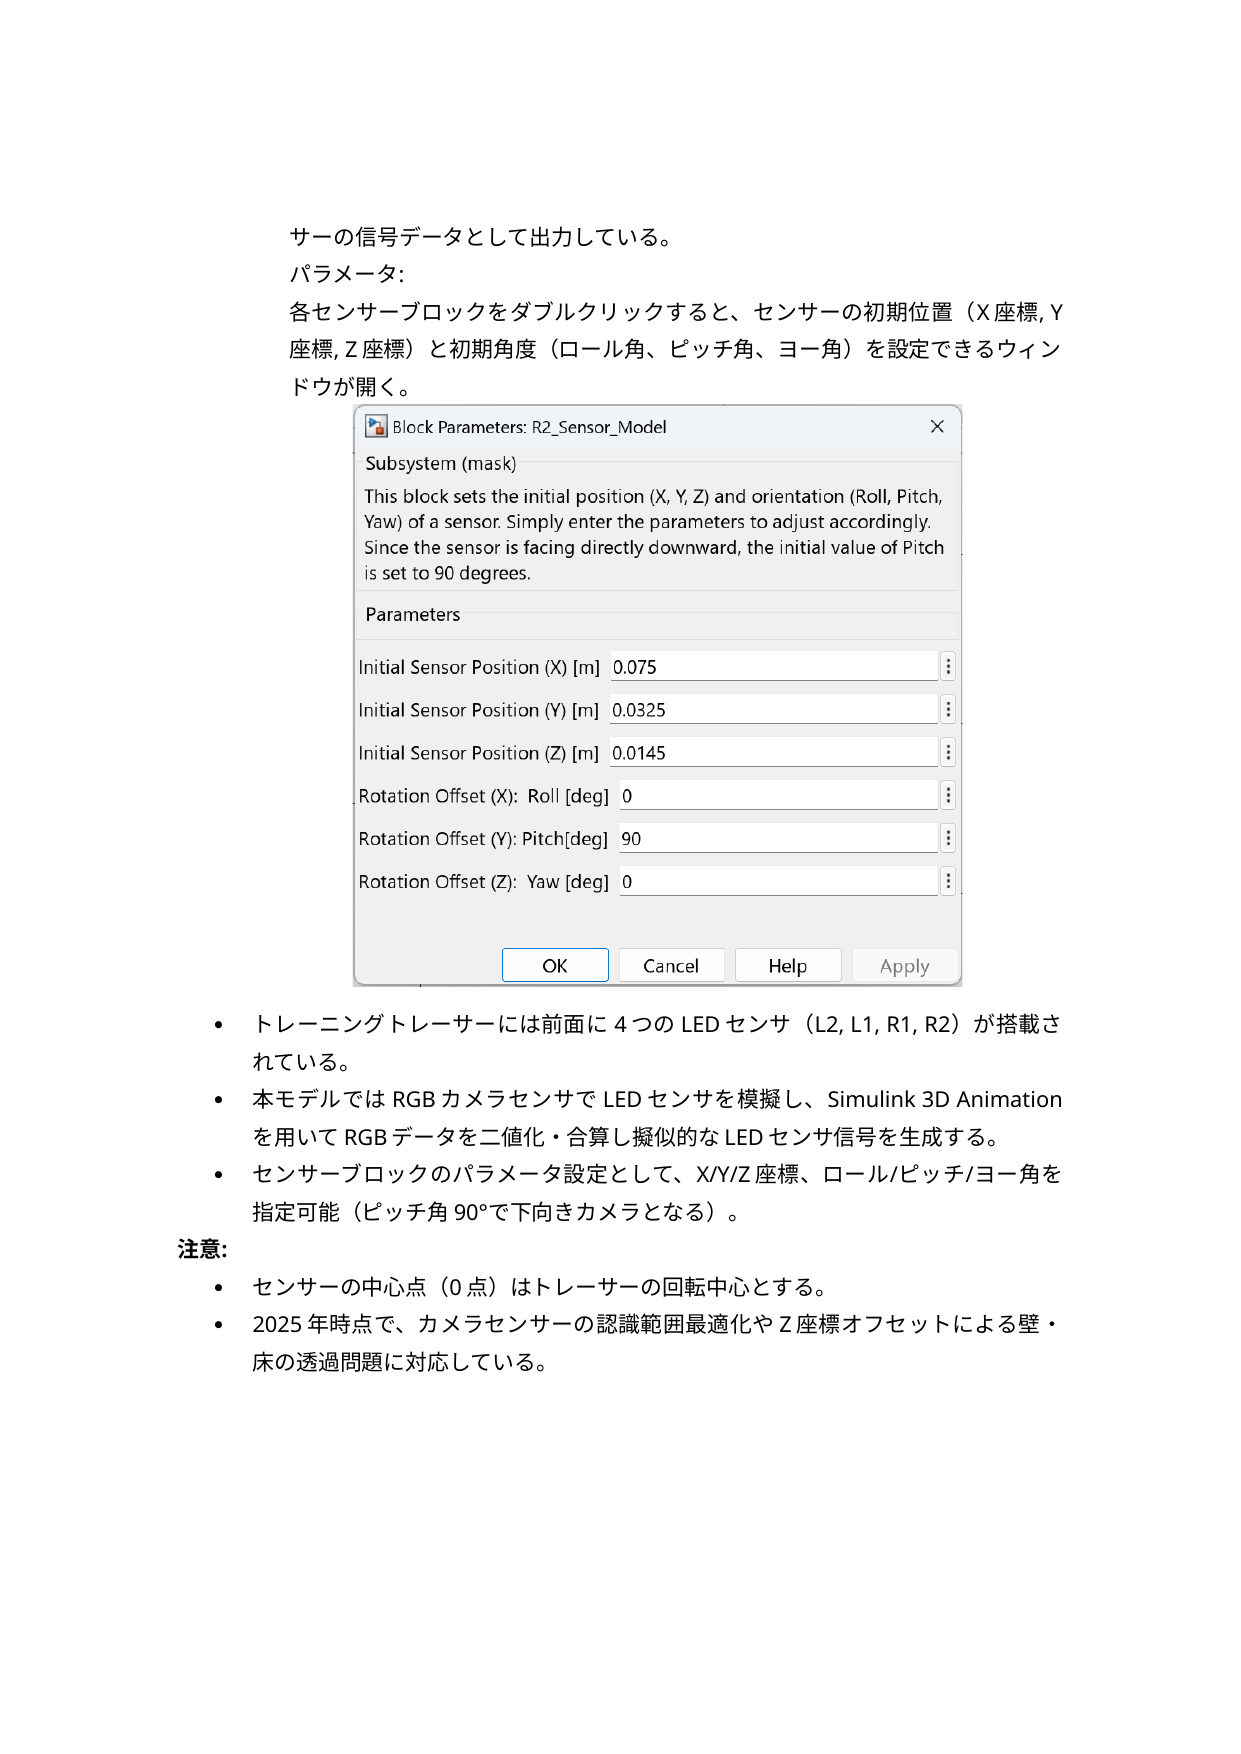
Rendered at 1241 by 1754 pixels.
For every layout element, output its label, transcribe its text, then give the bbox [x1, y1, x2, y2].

list センサーの中心点（0点）はトレーサーの回転中心とする。 [215, 1267, 1063, 1304]
list 本モデルではRGBカメラセンサでLEDセンサを模擬し、Simulink 3D Animationを用いてRGBデータを二値化・合算し擬似的なLEDセンサ信号を生成する。 [215, 1079, 1063, 1154]
picture [352, 404, 963, 987]
list トレーニングトレーサーには前面に4つのLEDセンサ（L2, L1, R1, R2）が搭載されている。 [215, 1004, 1063, 1079]
list 2025年時点で、カメラセンサーの認識範囲最適化やZ座標オフセットによる壁・床の透過問題に対応している。 [215, 1304, 1063, 1379]
text パラメータ: 各センサーブロックをダブルクリックすると、センサーの初期位置（X座標, Y座標, Z座標）と初期角度（ロール角、ピッチ角、ヨー角）を設定できるウィンドウが開く。 [289, 254, 1063, 404]
text 注意: [177, 1229, 1063, 1267]
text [289, 217, 1063, 254]
list センサーブロックのパラメータ設定として、X/Y/Z座標、ロール/ピッチ/ヨー角を指定可能（ピッチ角90°で下向きカメラとなる）。 [215, 1154, 1063, 1229]
